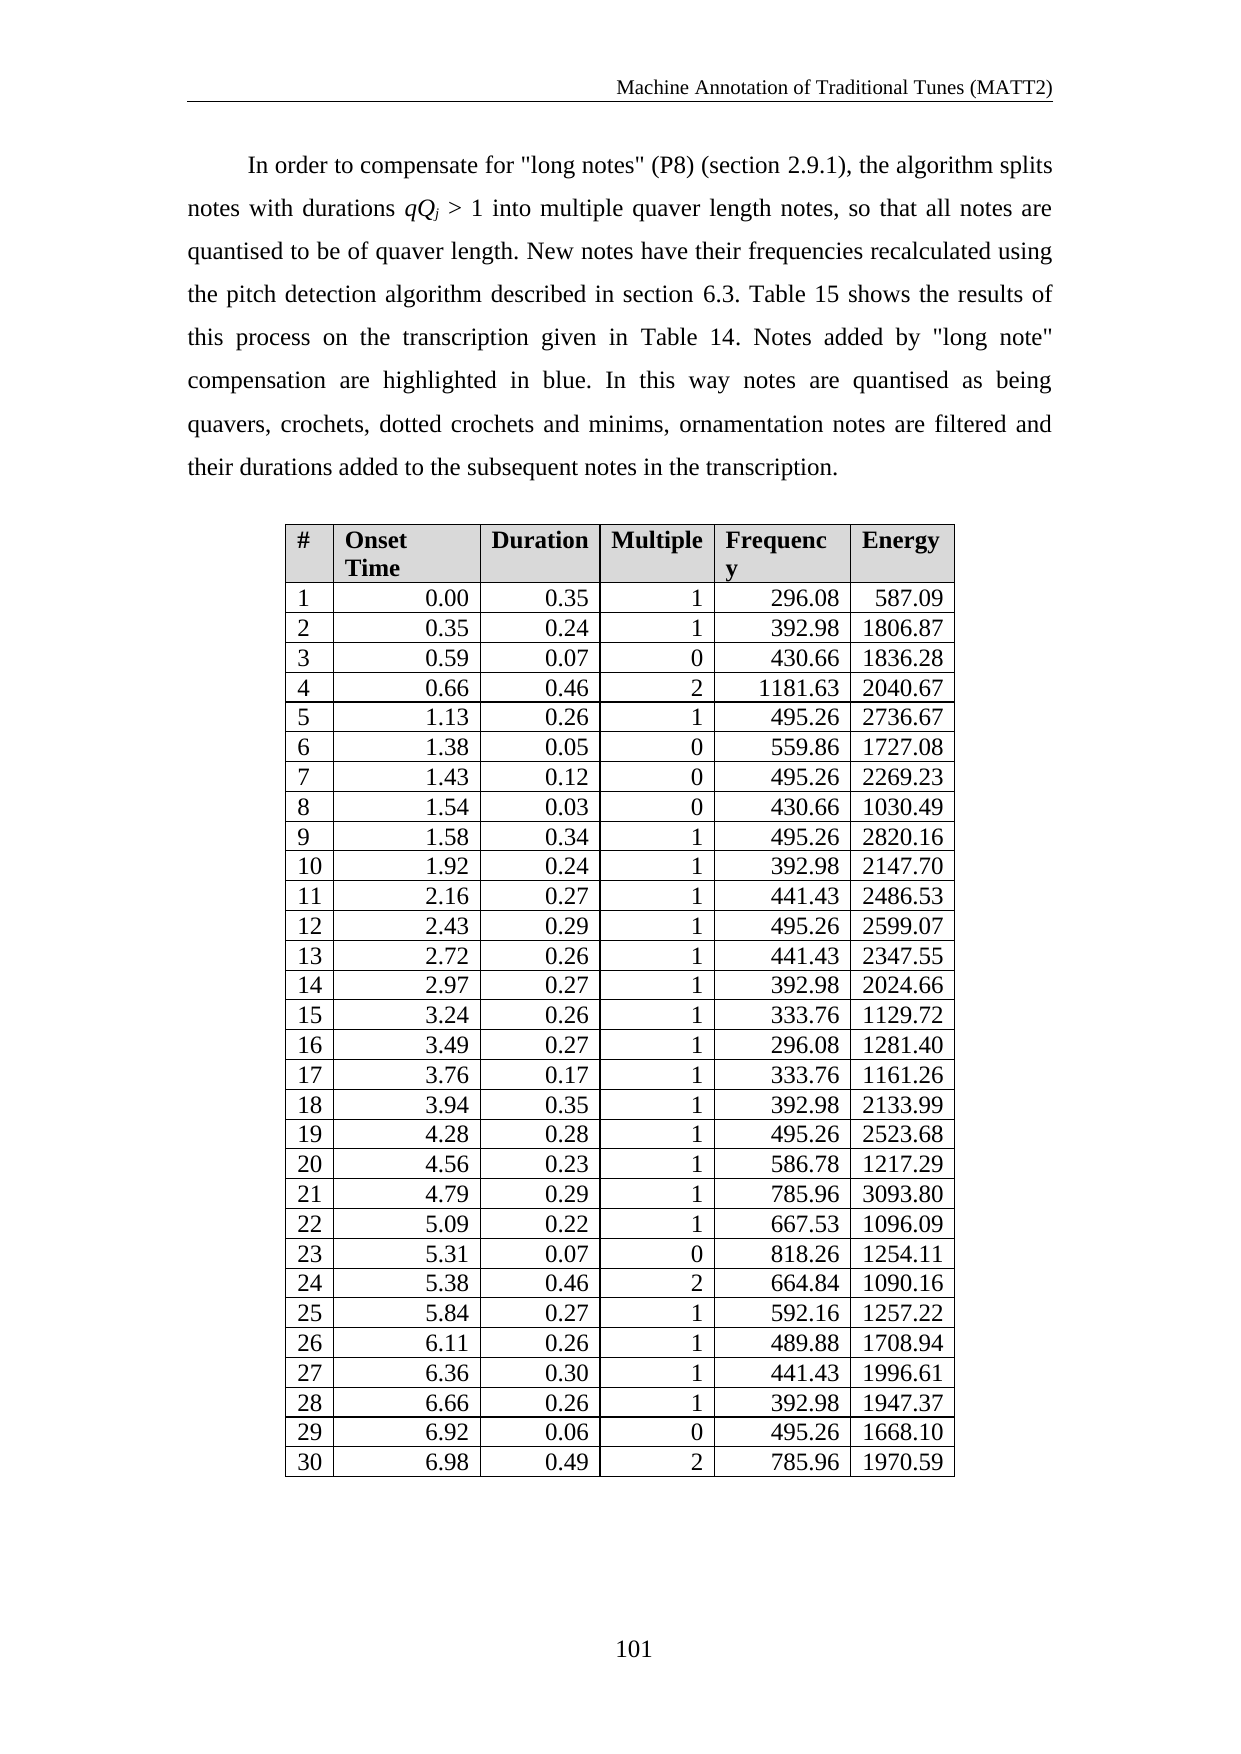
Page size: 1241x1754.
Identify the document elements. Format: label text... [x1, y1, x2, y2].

table_cell 1.43 [334, 762, 480, 791]
table_cell 0.00 [334, 583, 480, 612]
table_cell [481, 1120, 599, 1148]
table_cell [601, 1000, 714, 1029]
table_cell 0.46 [481, 673, 599, 701]
table_cell 2 [286, 613, 333, 642]
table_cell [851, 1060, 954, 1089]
table_cell 11 [286, 881, 333, 910]
table_cell 0.66 [334, 673, 480, 701]
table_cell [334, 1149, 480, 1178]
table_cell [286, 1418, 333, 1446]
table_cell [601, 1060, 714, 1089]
table_header Energy [851, 525, 954, 582]
table_cell 559.86 [715, 732, 850, 761]
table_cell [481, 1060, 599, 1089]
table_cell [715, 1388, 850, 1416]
table_cell 2 [601, 673, 714, 701]
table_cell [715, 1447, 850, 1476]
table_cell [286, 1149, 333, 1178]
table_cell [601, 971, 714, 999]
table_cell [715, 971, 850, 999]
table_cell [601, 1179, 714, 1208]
table_cell 0.59 [334, 643, 480, 672]
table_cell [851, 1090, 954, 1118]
table_cell 0.27 [481, 881, 599, 910]
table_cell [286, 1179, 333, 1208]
table_cell 1 [286, 583, 333, 612]
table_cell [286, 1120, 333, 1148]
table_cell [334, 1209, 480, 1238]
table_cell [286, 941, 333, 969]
table_cell 7 [286, 762, 333, 791]
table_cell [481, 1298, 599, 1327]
table_cell 0.26 [481, 703, 599, 731]
table_cell 1.38 [334, 732, 480, 761]
table_cell 1.92 [334, 851, 480, 880]
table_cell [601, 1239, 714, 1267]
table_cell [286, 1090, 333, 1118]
table_cell 430.66 [715, 792, 850, 821]
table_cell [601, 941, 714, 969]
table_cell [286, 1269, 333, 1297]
table_cell 0.35 [481, 583, 599, 612]
table_cell 0.34 [481, 822, 599, 850]
table_cell 2269.23 [851, 762, 954, 791]
table_cell 0 [601, 643, 714, 672]
table_cell 0.24 [481, 851, 599, 880]
table_cell 1836.28 [851, 643, 954, 672]
table_cell 9 [286, 822, 333, 850]
table_cell 495.26 [715, 822, 850, 850]
table_cell 12 [286, 911, 333, 940]
table_header # [286, 525, 333, 582]
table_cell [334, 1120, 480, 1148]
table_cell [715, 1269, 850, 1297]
table_cell 5 [286, 703, 333, 731]
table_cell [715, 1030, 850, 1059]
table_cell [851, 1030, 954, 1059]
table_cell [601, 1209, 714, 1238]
table_cell 2.16 [334, 881, 480, 910]
table_cell 1 [601, 911, 714, 940]
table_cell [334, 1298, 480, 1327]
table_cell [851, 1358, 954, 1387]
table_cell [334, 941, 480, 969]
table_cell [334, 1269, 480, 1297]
table_cell 1.58 [334, 822, 480, 850]
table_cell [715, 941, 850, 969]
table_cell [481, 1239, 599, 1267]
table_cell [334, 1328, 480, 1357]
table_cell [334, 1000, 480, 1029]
table_cell 1 [601, 851, 714, 880]
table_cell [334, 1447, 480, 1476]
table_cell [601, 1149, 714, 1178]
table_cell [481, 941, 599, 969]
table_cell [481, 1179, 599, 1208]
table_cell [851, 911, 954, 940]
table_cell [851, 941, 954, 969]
table_cell 296.08 [715, 583, 850, 612]
text In order to compensate for "long notes" (P8) (section 2.9.1), the algorithm splits notes with durations qQj > 1 into multiple quaver length notes, so that all notes are quantised to be of quaver length. New notes have their frequencies recalculated using the pitch detection algorithm described in section 6.3. Table 15 shows the results of this process on the transcription given in Table 14. Notes added by "long note" compensation are highlighted in blue. In this way notes are quantised as being quavers, crochets, dotted crochets and minims, ornamentation notes are filtered and their durations added to the subsequent notes in the transcription. [187, 150, 1053, 481]
table_cell 0.35 [334, 613, 480, 642]
table_cell 392.98 [715, 851, 850, 880]
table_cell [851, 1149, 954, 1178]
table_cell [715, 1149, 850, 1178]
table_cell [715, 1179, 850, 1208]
table_cell 4 [286, 673, 333, 701]
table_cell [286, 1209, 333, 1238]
table_cell 2147.70 [851, 851, 954, 880]
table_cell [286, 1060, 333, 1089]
table_cell 0.24 [481, 613, 599, 642]
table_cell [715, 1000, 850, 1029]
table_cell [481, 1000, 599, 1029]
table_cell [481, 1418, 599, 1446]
table_cell 1806.87 [851, 613, 954, 642]
table_cell 441.43 [715, 881, 850, 910]
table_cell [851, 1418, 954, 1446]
table_header Duration [481, 525, 599, 582]
table_cell 1030.49 [851, 792, 954, 821]
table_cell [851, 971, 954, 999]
table_cell 2820.16 [851, 822, 954, 850]
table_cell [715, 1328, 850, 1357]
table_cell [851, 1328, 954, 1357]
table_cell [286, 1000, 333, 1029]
table_cell 1 [601, 703, 714, 731]
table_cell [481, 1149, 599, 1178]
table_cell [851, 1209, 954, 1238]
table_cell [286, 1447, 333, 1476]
table_cell 2040.67 [851, 673, 954, 701]
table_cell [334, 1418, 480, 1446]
table_cell 0.05 [481, 732, 599, 761]
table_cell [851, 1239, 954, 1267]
table_cell 392.98 [715, 613, 850, 642]
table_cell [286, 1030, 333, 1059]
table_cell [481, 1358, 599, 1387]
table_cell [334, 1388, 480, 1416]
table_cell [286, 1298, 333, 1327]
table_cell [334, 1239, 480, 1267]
table_cell 1181.63 [715, 673, 850, 701]
table_cell 2.43 [334, 911, 480, 940]
table_cell 1.13 [334, 703, 480, 731]
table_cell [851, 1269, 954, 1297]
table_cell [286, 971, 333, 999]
table_cell 2486.53 [851, 881, 954, 910]
table_cell 495.26 [715, 762, 850, 791]
table_cell 1 [601, 822, 714, 850]
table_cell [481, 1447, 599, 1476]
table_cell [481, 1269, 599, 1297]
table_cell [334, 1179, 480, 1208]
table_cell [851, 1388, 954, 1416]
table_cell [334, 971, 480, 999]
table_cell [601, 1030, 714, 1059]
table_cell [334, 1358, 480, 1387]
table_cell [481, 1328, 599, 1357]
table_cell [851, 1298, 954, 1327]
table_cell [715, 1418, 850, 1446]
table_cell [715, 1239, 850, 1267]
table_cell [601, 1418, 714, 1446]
table_cell 0 [601, 762, 714, 791]
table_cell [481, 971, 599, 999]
table_cell 1727.08 [851, 732, 954, 761]
table_cell 495.26 [715, 703, 850, 731]
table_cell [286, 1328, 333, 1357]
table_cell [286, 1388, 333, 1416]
table_cell 0.12 [481, 762, 599, 791]
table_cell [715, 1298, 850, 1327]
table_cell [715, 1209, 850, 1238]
table_cell 0.07 [481, 643, 599, 672]
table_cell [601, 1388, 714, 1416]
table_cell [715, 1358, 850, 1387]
table_header Frequency [715, 525, 850, 582]
table_cell 0 [601, 792, 714, 821]
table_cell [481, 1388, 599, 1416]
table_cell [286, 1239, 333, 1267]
table_cell 1 [601, 583, 714, 612]
table_cell 587.09 [851, 583, 954, 612]
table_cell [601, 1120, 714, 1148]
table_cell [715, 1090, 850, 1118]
table_cell 10 [286, 851, 333, 880]
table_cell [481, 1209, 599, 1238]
table_header Onset Time [334, 525, 480, 582]
table_cell 1 [601, 881, 714, 910]
table_cell 2736.67 [851, 703, 954, 731]
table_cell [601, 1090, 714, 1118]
table_cell 1.54 [334, 792, 480, 821]
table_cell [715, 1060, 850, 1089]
table_cell 495.26 [715, 911, 850, 940]
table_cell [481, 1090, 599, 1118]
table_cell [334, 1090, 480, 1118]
table_cell 6 [286, 732, 333, 761]
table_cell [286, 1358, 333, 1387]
table_cell 1 [601, 613, 714, 642]
table_cell 8 [286, 792, 333, 821]
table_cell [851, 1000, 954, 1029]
table_cell 0 [601, 732, 714, 761]
table_cell 0.29 [481, 911, 599, 940]
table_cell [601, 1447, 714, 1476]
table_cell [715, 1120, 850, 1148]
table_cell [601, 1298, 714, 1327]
table_header Multiple [601, 525, 714, 582]
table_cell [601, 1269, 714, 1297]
table_cell 0.03 [481, 792, 599, 821]
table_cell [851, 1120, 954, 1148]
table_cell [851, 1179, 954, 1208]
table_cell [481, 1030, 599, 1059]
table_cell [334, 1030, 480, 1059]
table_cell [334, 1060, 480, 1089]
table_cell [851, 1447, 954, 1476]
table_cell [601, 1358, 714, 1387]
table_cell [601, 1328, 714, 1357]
table_cell 430.66 [715, 643, 850, 672]
table_cell 3 [286, 643, 333, 672]
